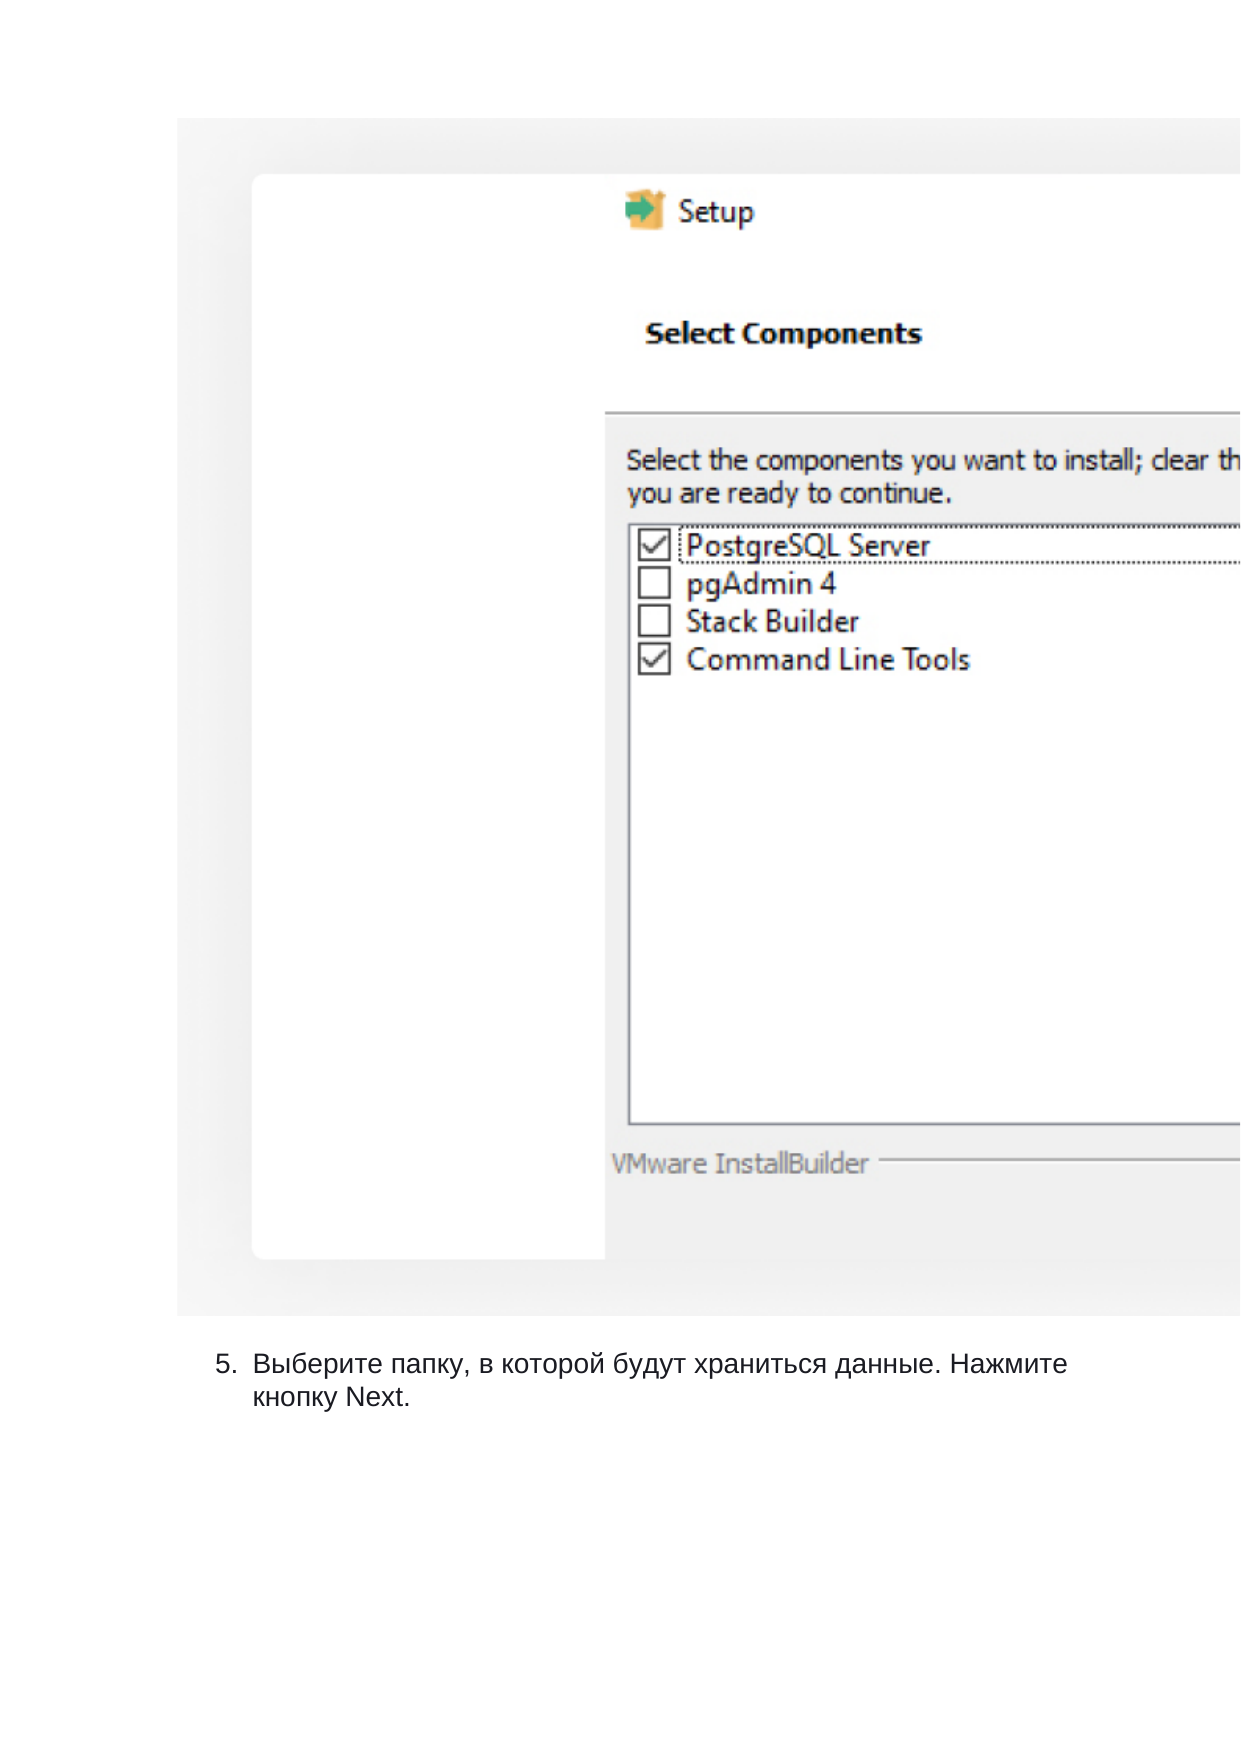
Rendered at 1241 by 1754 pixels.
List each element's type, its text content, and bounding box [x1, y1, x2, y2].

picture [177, 118, 1241, 1316]
list Выберите папку, в которой будут храниться данные. Нажмите кнопку Next. [215, 1347, 1152, 1412]
